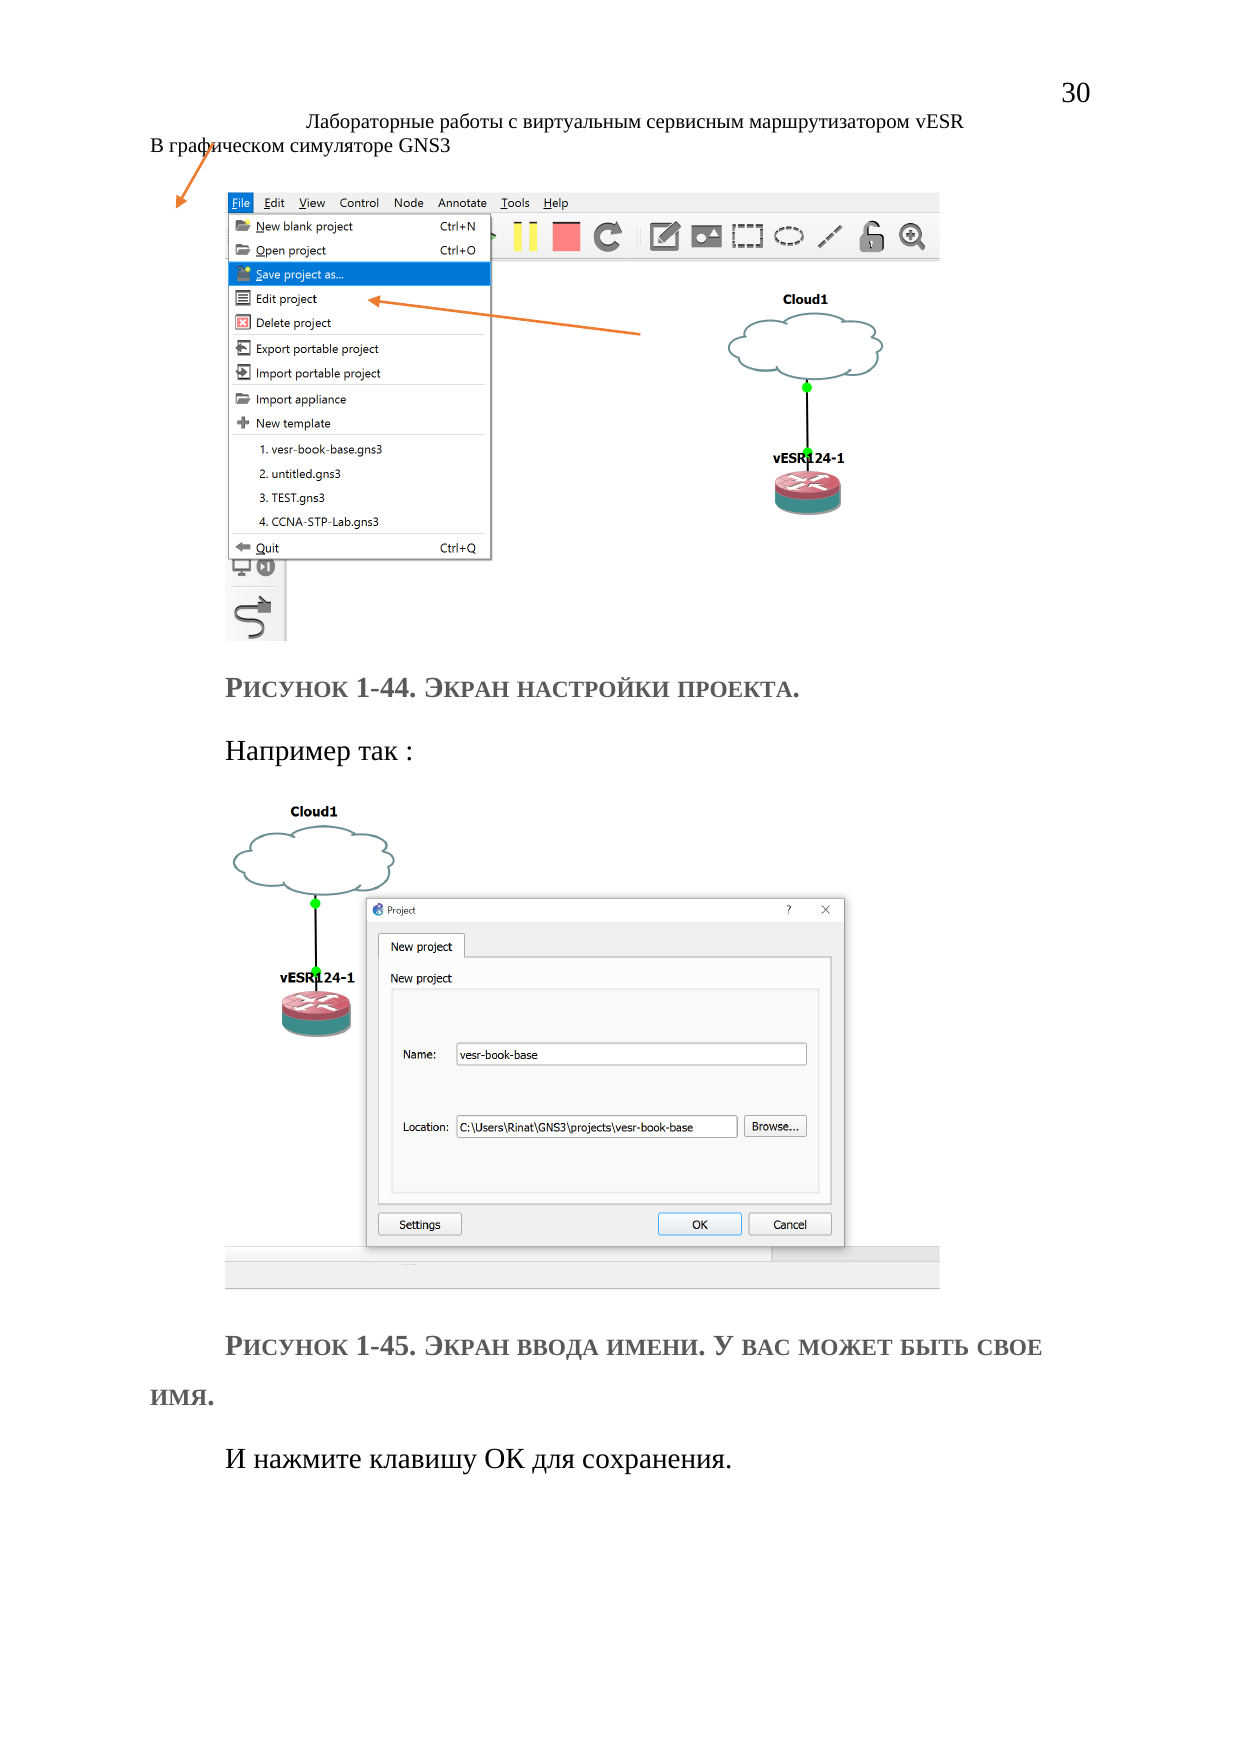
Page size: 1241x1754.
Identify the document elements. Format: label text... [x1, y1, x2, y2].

text Рисунок 1-45. Экран ввода имени. У вас может быть свое имя. [150, 1328, 1090, 1412]
picture [225, 795, 940, 1299]
picture [225, 190, 940, 641]
text И нажмите клавишу ОК для сохранения. [150, 1441, 1090, 1474]
text Рисунок 1-44. Экран настройки проекта. [150, 670, 1090, 704]
text Например так : [150, 733, 1090, 767]
